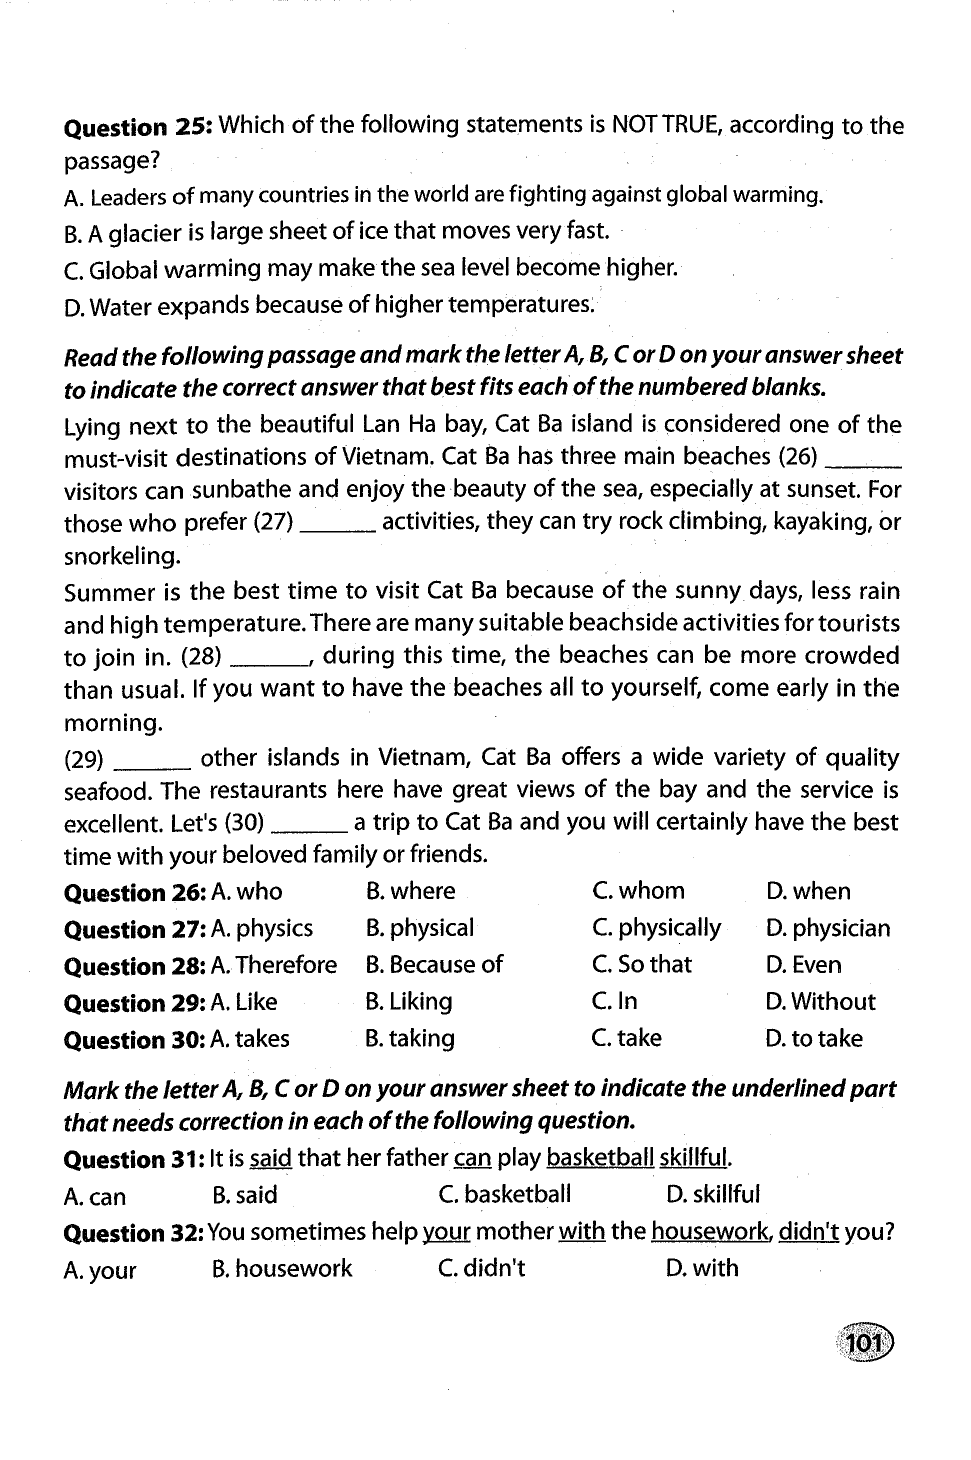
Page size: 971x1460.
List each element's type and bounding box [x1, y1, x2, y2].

picture [6, 0, 904, 1390]
